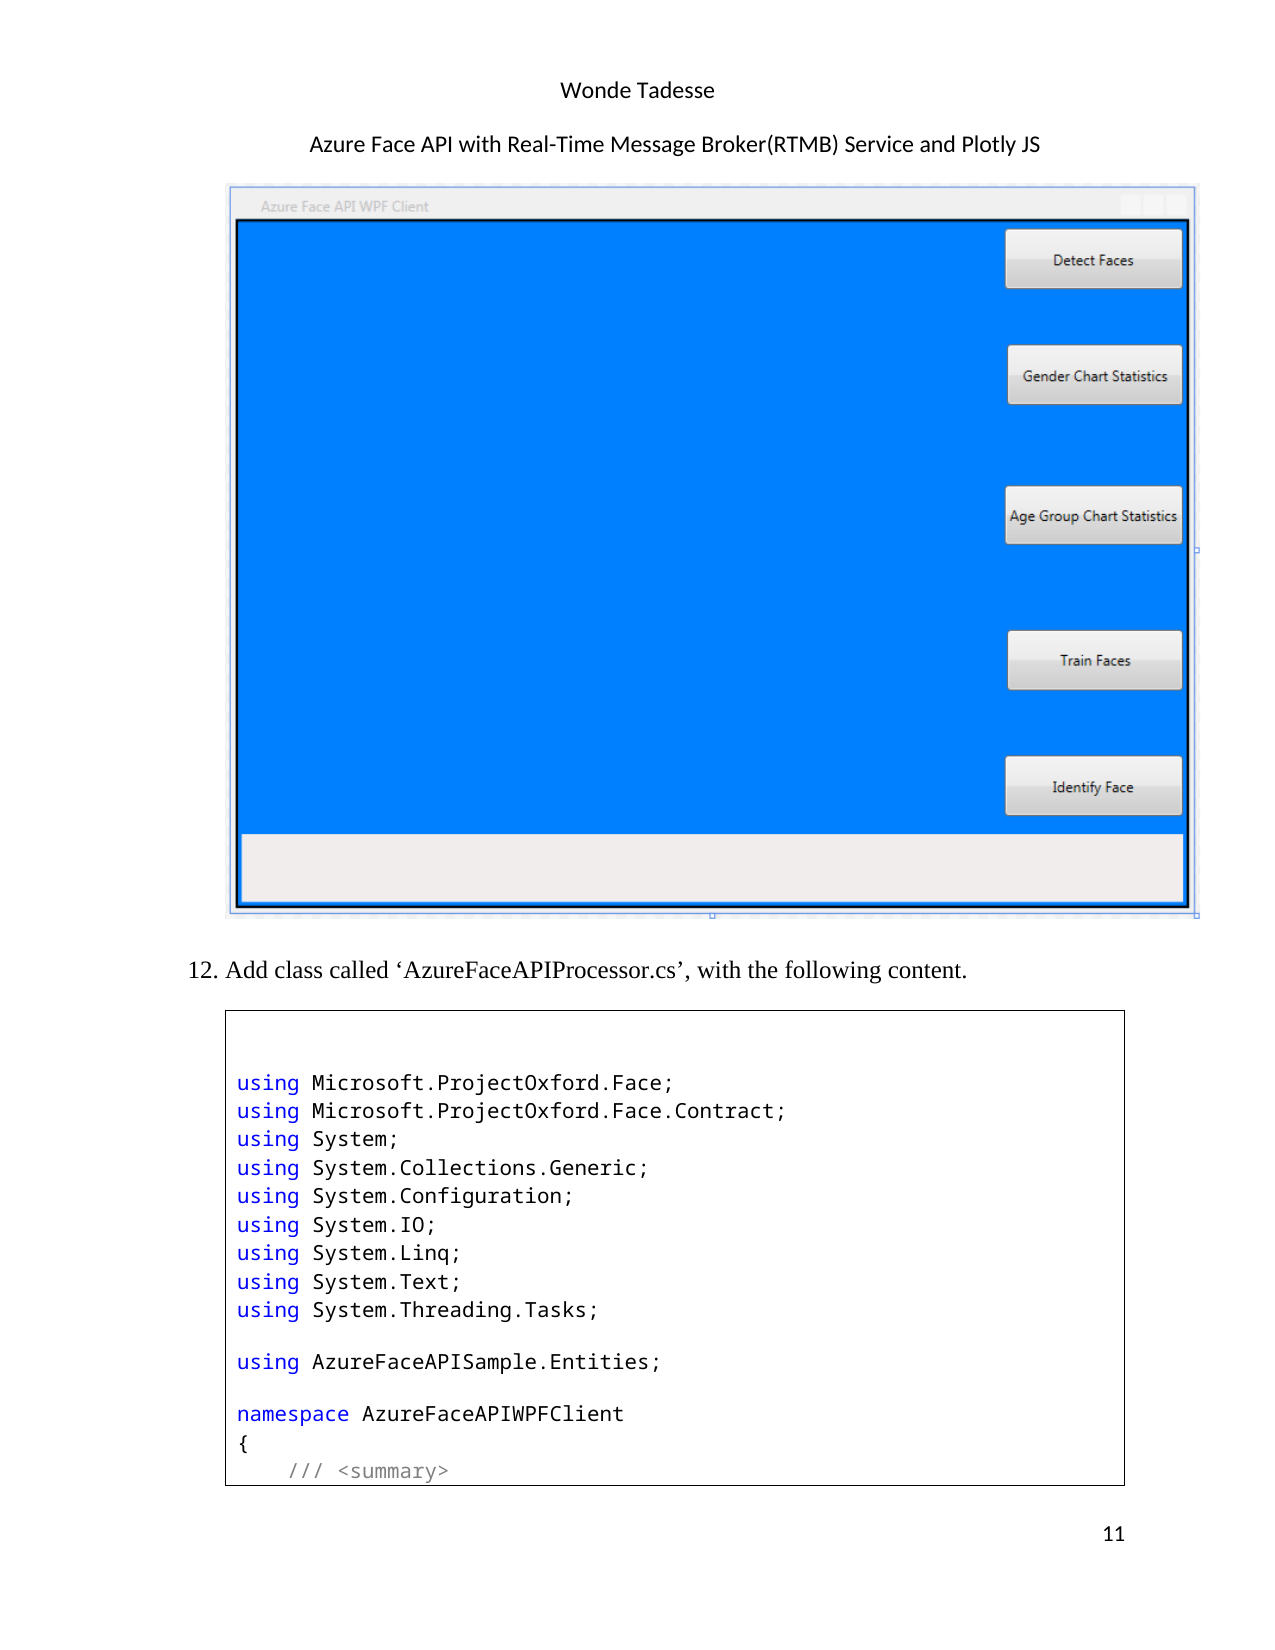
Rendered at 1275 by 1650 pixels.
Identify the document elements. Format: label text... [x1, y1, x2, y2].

picture [225, 183, 1200, 919]
list Add class called ‘AzureFaceAPIProcessor.cs’, with the following content. [187, 956, 1125, 984]
